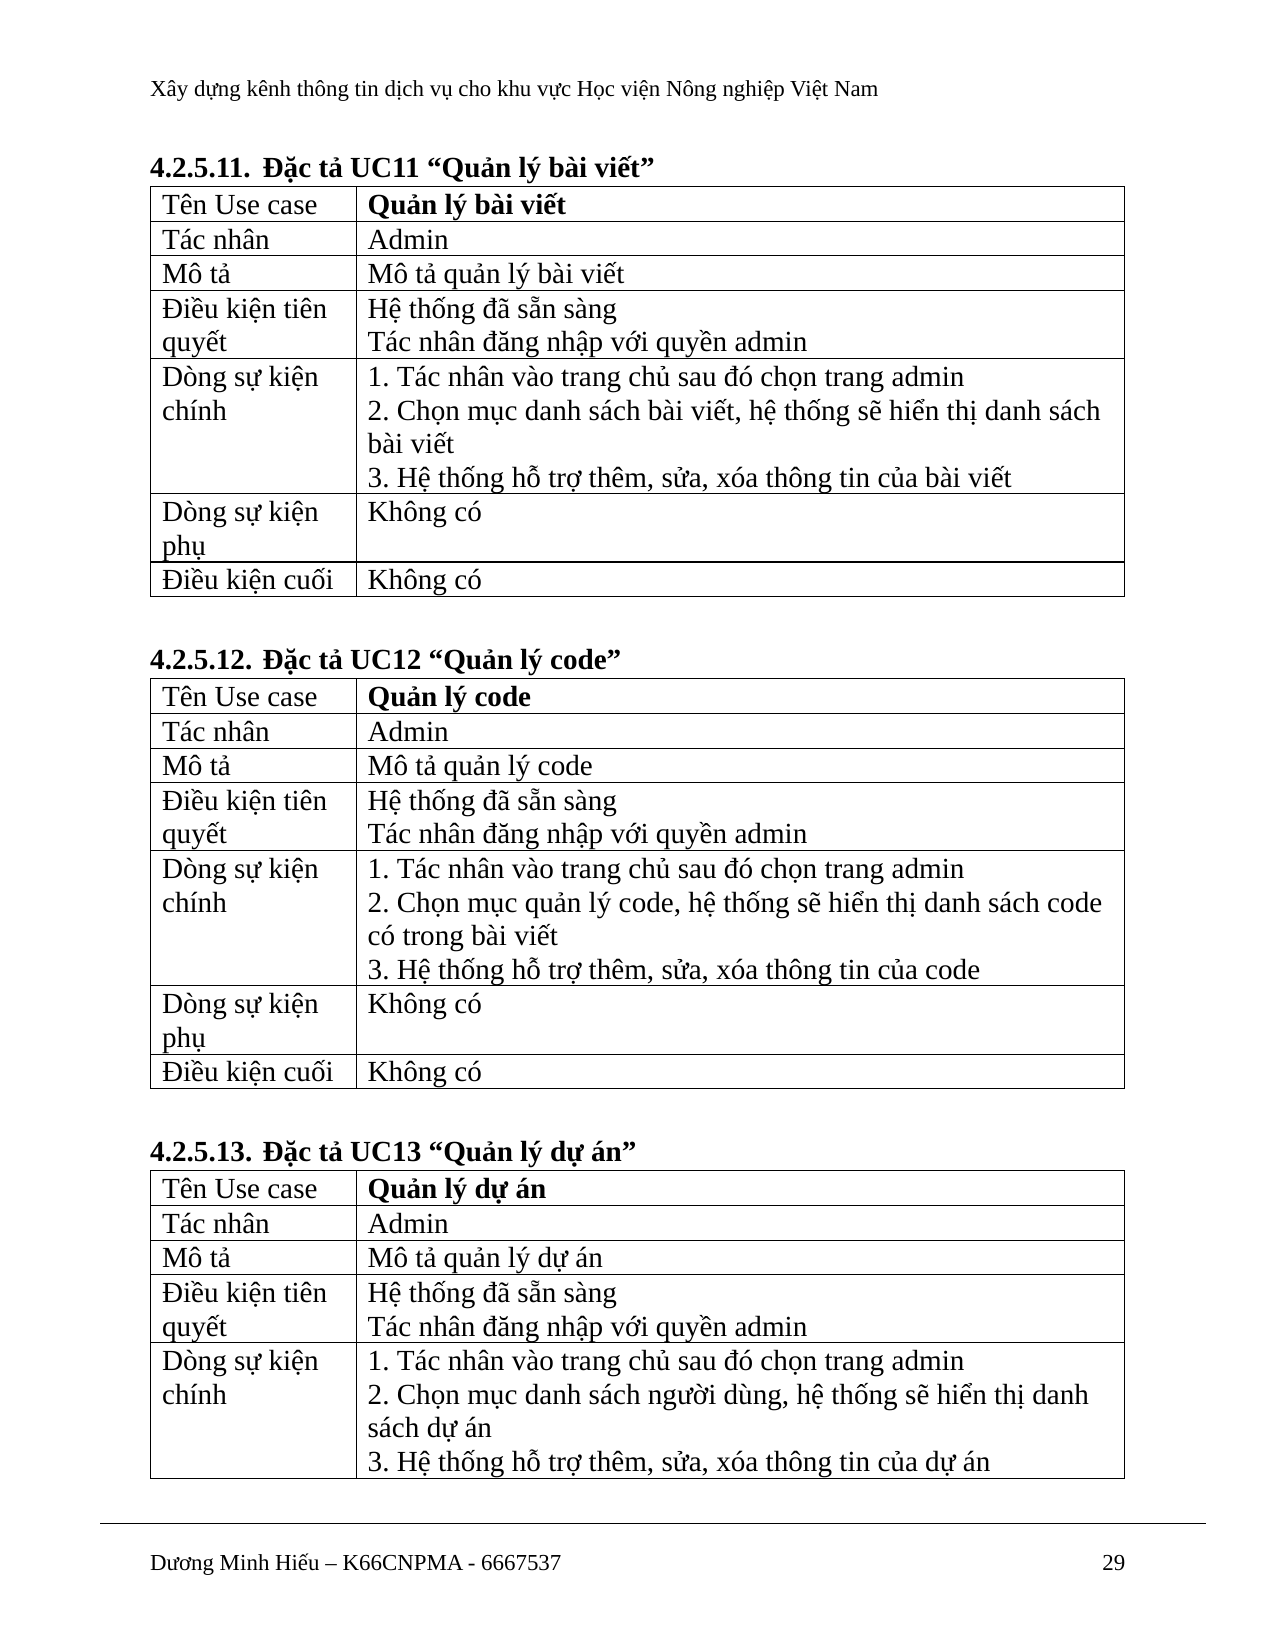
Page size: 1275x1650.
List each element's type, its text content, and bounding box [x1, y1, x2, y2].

table_cell Hệ thống đã sẵn sàng Tác nhân đăng nhập với quyền admin [357, 783, 1124, 850]
table_cell Điều kiện tiên quyết [151, 1275, 356, 1342]
table_cell Admin [357, 1206, 1124, 1239]
table_header Quản lý dự án [357, 1171, 1124, 1205]
subtitle Đặc tả UC13 “Quản lý dự án” [150, 1134, 1125, 1168]
table_cell Không có [357, 1055, 1124, 1088]
table_cell Không có [357, 986, 1124, 1053]
table_cell Tác nhân [151, 714, 356, 747]
table_cell Điều kiện tiên quyết [151, 291, 356, 358]
table_cell Điều kiện cuối [151, 563, 356, 596]
table_cell Mô tả quản lý bài viết [357, 256, 1124, 290]
table_header Quản lý code [357, 679, 1124, 713]
table_header Quản lý bài viết [357, 187, 1124, 221]
table_cell 1. Tác nhân vào trang chủ sau đó chọn trang admin 2. Chọn mục danh sách người dùng, hệ thống sẽ hiển thị danh sách dự án 3. Hệ thống hỗ trợ thêm, sửa, xóa thông tin của dự án [357, 1343, 1124, 1477]
table_cell Tác nhân [151, 222, 356, 255]
table_cell Dòng sự kiện phụ [151, 986, 356, 1053]
table_header Tên Use case [151, 187, 356, 221]
table_cell Dòng sự kiện chính [151, 851, 356, 985]
table_cell Dòng sự kiện chính [151, 359, 356, 493]
table_cell 1. Tác nhân vào trang chủ sau đó chọn trang admin 2. Chọn mục quản lý code, hệ thống sẽ hiển thị danh sách code có trong bài viết 3. Hệ thống hỗ trợ thêm, sửa, xóa thông tin của code [357, 851, 1124, 985]
table_cell Mô tả [151, 256, 356, 290]
table_header Tên Use case [151, 679, 356, 713]
table_header Tên Use case [151, 1171, 356, 1205]
table_cell Dòng sự kiện phụ [151, 494, 356, 561]
table_cell Không có [357, 563, 1124, 596]
table_cell Mô tả quản lý code [357, 749, 1124, 782]
subtitle Đặc tả UC11 “Quản lý bài viết” [150, 150, 1125, 183]
table_cell Admin [357, 222, 1124, 255]
table_cell Mô tả quản lý dự án [357, 1241, 1124, 1274]
table_cell Admin [357, 714, 1124, 747]
table_cell Mô tả [151, 1241, 356, 1274]
table_cell Hệ thống đã sẵn sàng Tác nhân đăng nhập với quyền admin [357, 1275, 1124, 1342]
table_cell 1. Tác nhân vào trang chủ sau đó chọn trang admin 2. Chọn mục danh sách bài viết, hệ thống sẽ hiển thị danh sách bài viết 3. Hệ thống hỗ trợ thêm, sửa, xóa thông tin của bài viết [357, 359, 1124, 493]
table_cell Không có [357, 494, 1124, 561]
table_cell Tác nhân [151, 1206, 356, 1239]
table_cell Điều kiện cuối [151, 1055, 356, 1088]
table_cell Dòng sự kiện chính [151, 1343, 356, 1477]
subtitle Đặc tả UC12 “Quản lý code” [150, 642, 1125, 676]
table_cell Hệ thống đã sẵn sàng Tác nhân đăng nhập với quyền admin [357, 291, 1124, 358]
table_cell Điều kiện tiên quyết [151, 783, 356, 850]
table_cell Mô tả [151, 749, 356, 782]
